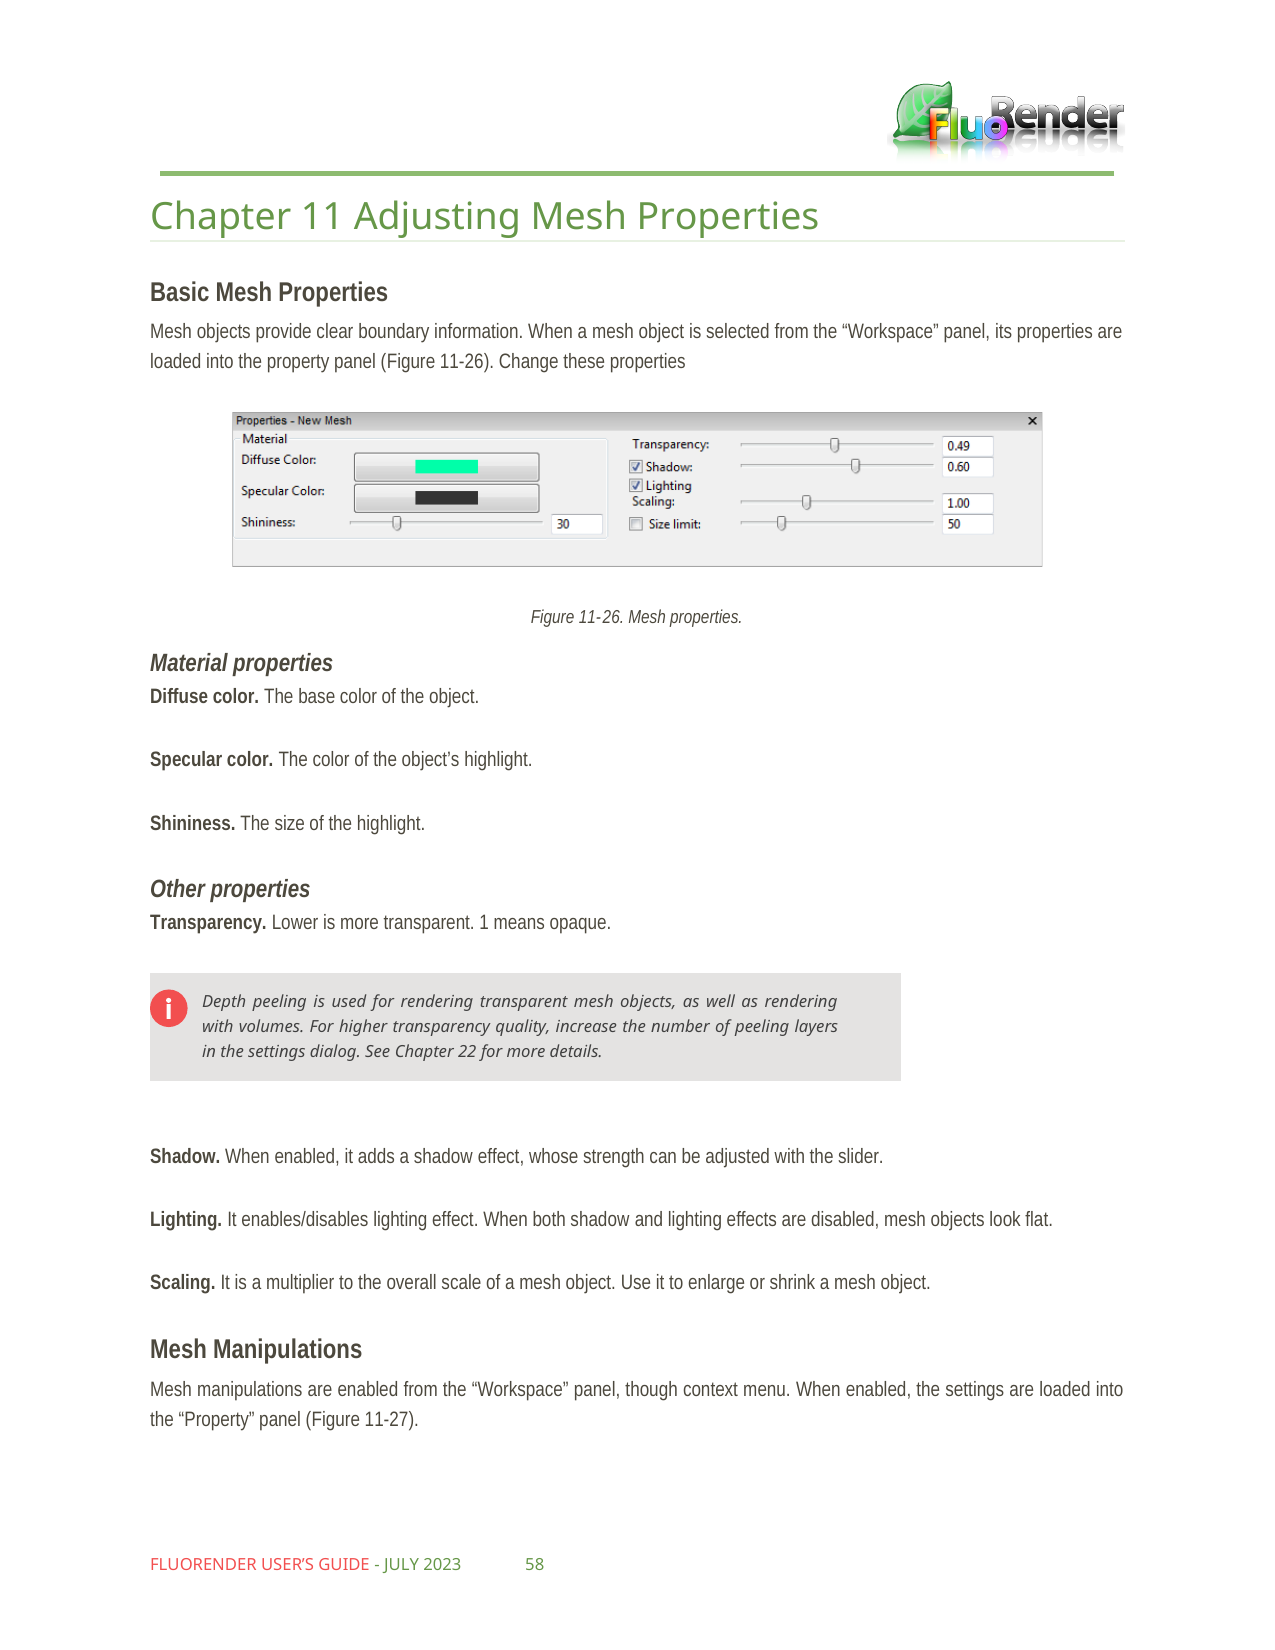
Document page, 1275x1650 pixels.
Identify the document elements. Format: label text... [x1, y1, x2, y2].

text Transparency. Lower is more transparent. 1 means opaque. [150, 909, 1125, 933]
subtitle Mesh Manipulations [150, 1333, 1125, 1364]
picture [232, 412, 1043, 567]
subtitle Other properties [150, 874, 1125, 902]
text Diffuse color. The base color of the object. [150, 684, 1125, 708]
text Specular color. The color of the object’s highlight. [150, 747, 1125, 771]
subtitle Basic Mesh Properties [150, 276, 1125, 307]
text Shininess. The size of the highlight. [150, 811, 1125, 834]
subtitle Material properties [150, 648, 1125, 677]
text Shadow. When enabled, it adds a shadow effect, whose strength can be adjusted with the slider. [150, 1144, 1125, 1168]
subtitle Adjusting Mesh Properties [150, 189, 1125, 240]
text Scaling. It is a multiplier to the overall scale of a mesh object. Use it to enlarge or shrink a mesh object. [150, 1270, 1125, 1294]
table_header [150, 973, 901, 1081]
picture [887, 75, 1125, 165]
text Lighting. It enables/disables lighting effect. When both shadow and lighting effects are disabled, mesh objects look flat. [150, 1207, 1125, 1231]
